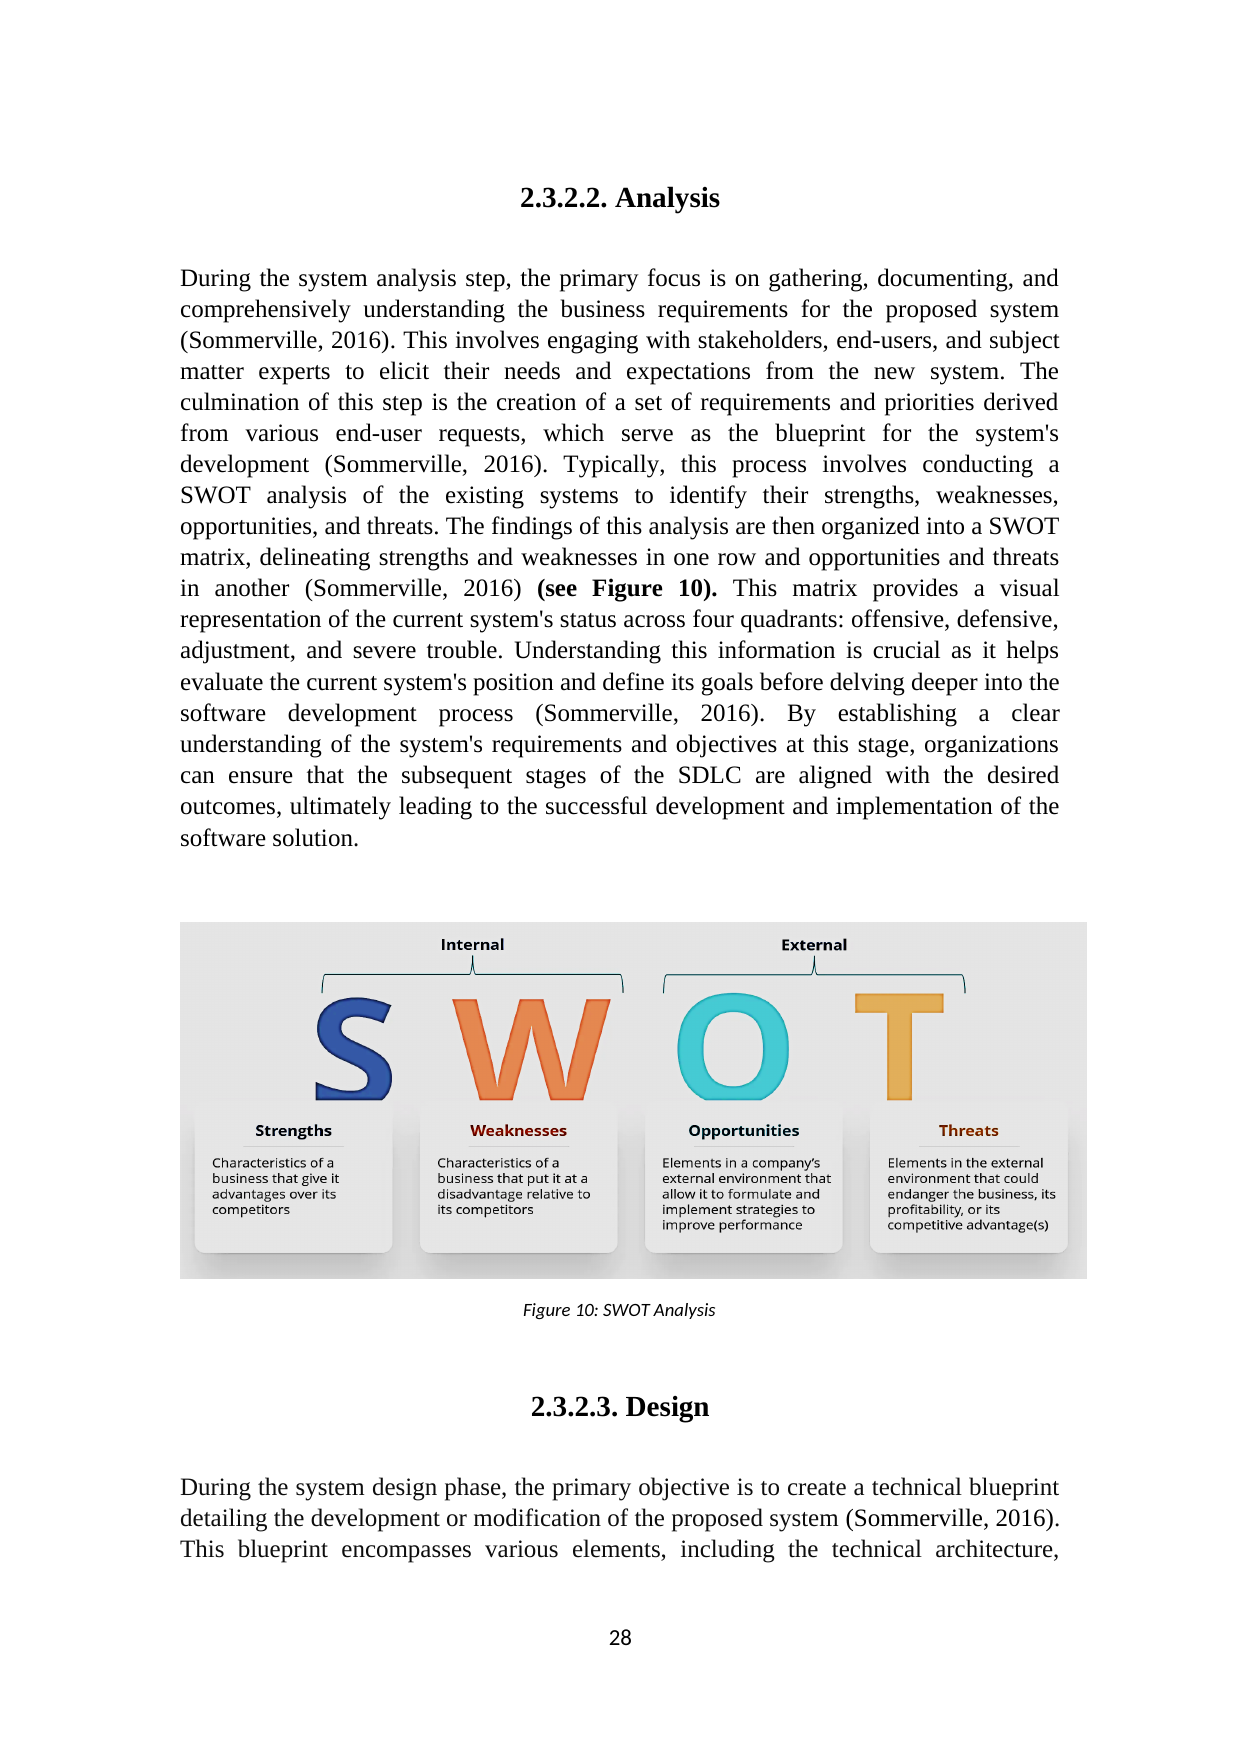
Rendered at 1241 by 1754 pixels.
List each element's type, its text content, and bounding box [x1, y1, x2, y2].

subtitle 2.3.2.2. Analysis [180, 180, 1060, 213]
subtitle 2.3.2.3. Design [180, 1389, 1060, 1422]
picture [180, 922, 1087, 1279]
text Figure 10: SWOT Analysis [180, 1298, 1060, 1321]
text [180, 1500, 1060, 1534]
